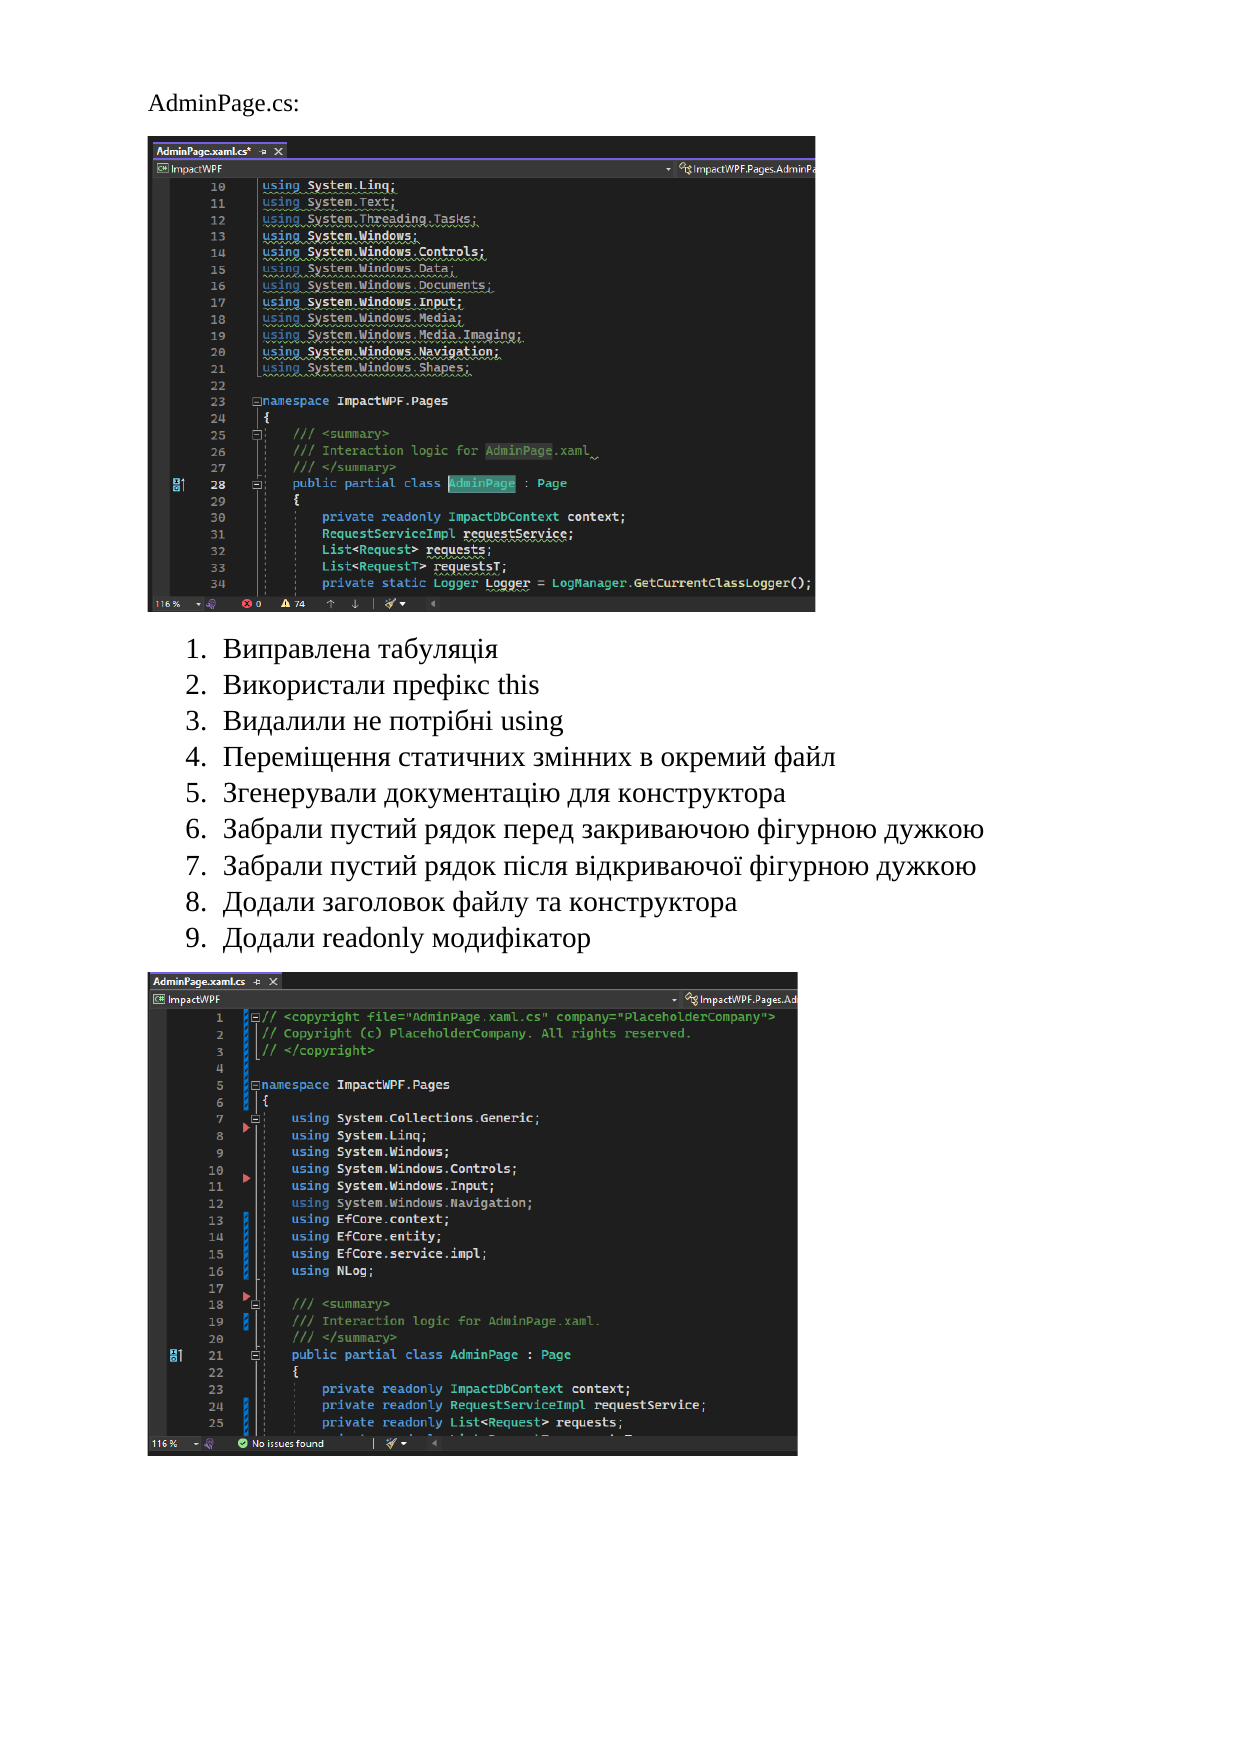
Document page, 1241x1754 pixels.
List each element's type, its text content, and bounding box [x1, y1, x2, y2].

list Забрали пустий рядок після відкриваючої фігурною дужкою [185, 848, 1152, 881]
list Додали заголовок файлу та конструктора [185, 884, 1152, 917]
list Додали readonly модифікатор [185, 920, 1152, 953]
list Переміщення статичних змінних в окремий файл [185, 739, 1152, 773]
picture [147, 972, 798, 1456]
list Виправлена табуляція [185, 631, 1152, 664]
list Видалили не потрібні using [185, 703, 1152, 737]
picture [147, 136, 816, 612]
list Використали префікс this [185, 667, 1152, 701]
list Забрали пустий рядок перед закриваючою фігурною дужкою [185, 812, 1152, 845]
list Згенерували документацію для конструктора [185, 775, 1152, 809]
text AdminPage.cs: [148, 88, 1152, 117]
